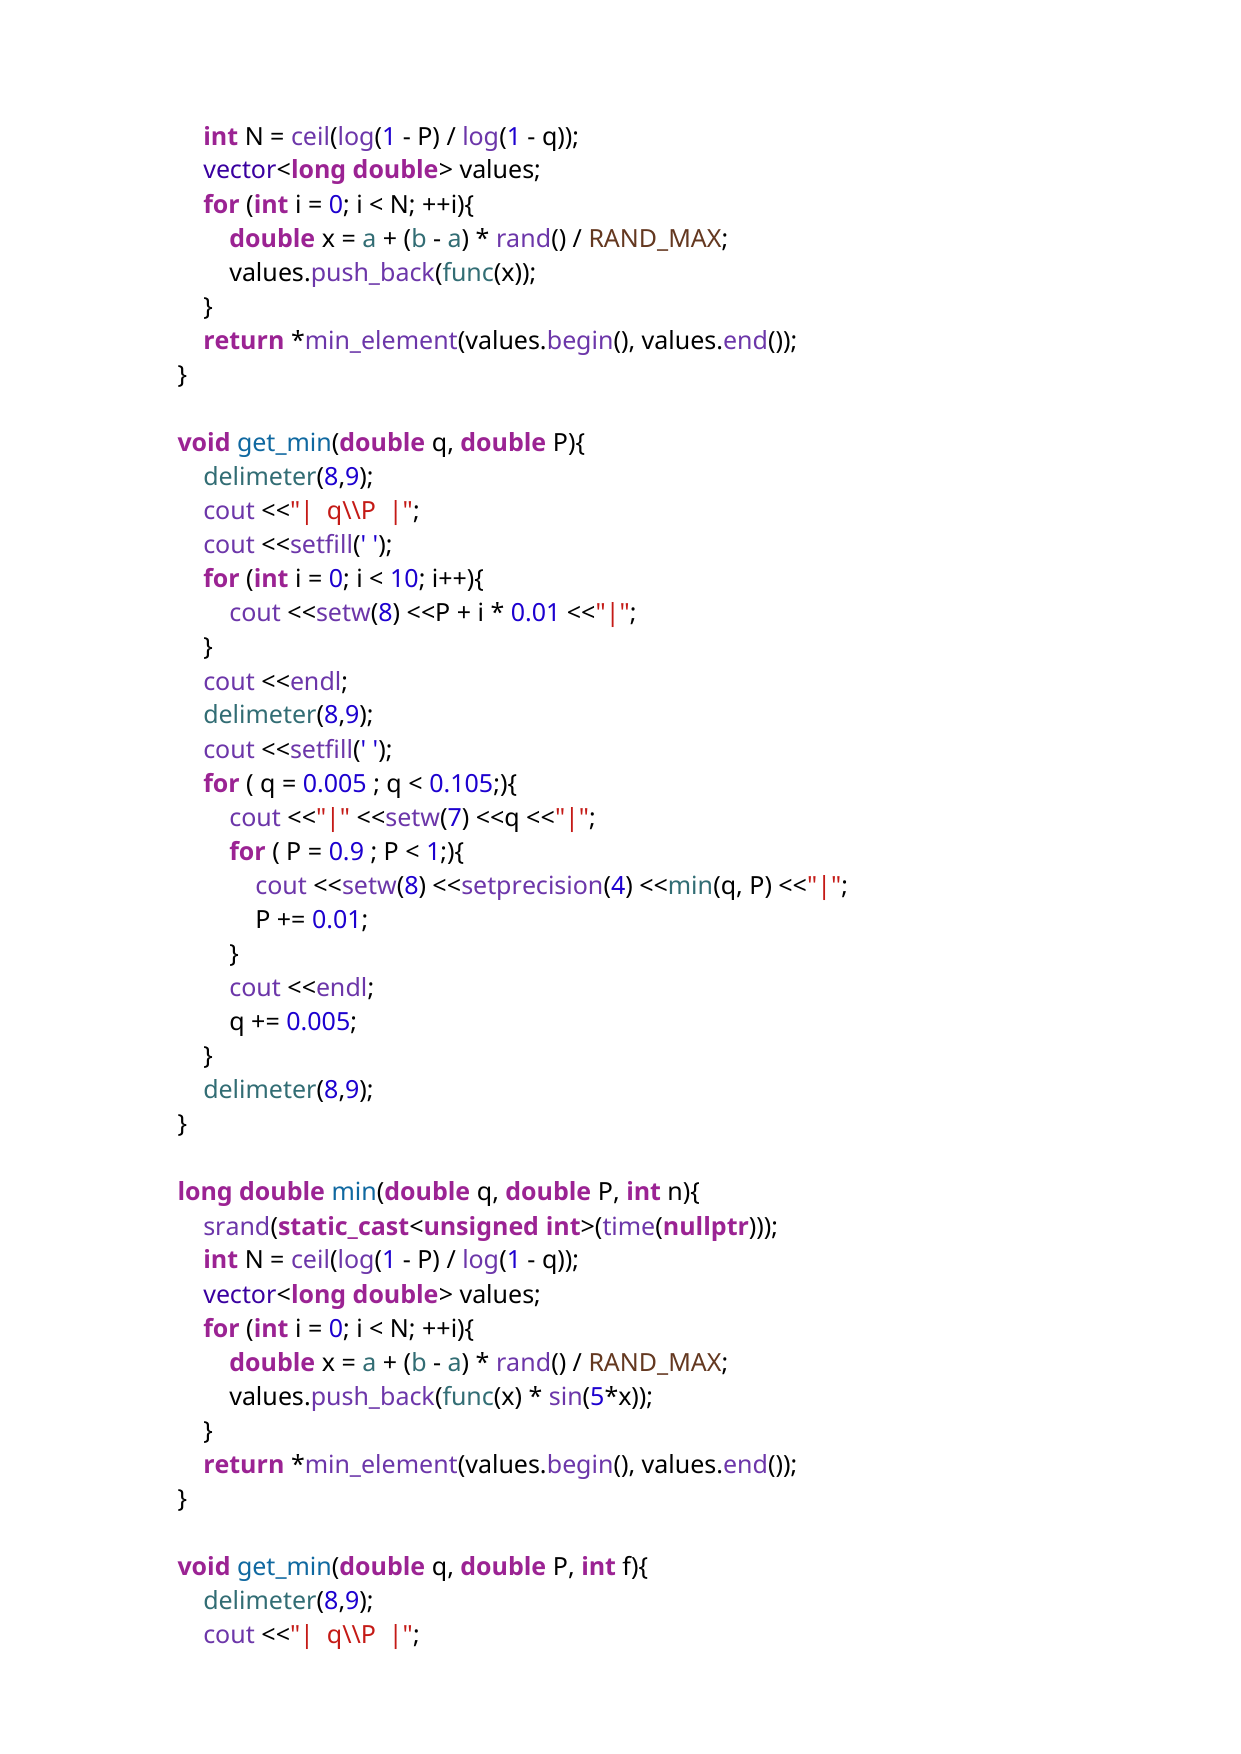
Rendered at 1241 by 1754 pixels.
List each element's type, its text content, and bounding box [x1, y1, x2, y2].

text cout <<"| q\\P |"; [177, 1617, 1152, 1651]
text delimeter(8,9); [177, 697, 1152, 731]
text srand(static_cast<unsigned int>(time(nullptr))); [177, 1208, 1152, 1242]
text values.push_back(func(x) * sin(5*x)); [177, 1378, 1152, 1412]
text values.push_back(func(x)); [177, 254, 1152, 288]
text } [177, 629, 1152, 663]
text for (int i = 0; i < N; ++i){ [177, 1310, 1152, 1344]
text cout <<setfill(' '); [177, 731, 1152, 765]
text return *min_element(values.begin(), values.end()); [177, 1447, 1152, 1481]
text int N = ceil(log(1 - P) / log(1 - q)); [177, 1242, 1152, 1276]
text for ( q = 0.005 ; q < 0.105;){ [177, 765, 1152, 799]
text delimeter(8,9); [177, 1072, 1152, 1106]
text for ( P = 0.9 ; P < 1;){ [177, 833, 1152, 867]
text delimeter(8,9); [177, 459, 1152, 493]
text cout <<endl; [177, 663, 1152, 697]
text delimeter(8,9); [177, 1583, 1152, 1617]
text P += 0.01; [177, 902, 1152, 936]
text cout <<endl; [177, 970, 1152, 1004]
text } [177, 1481, 1152, 1515]
text int N = ceil(log(1 - P) / log(1 - q)); [177, 118, 1152, 152]
text double x = a + (b - a) * rand() / RAND_MAX; [177, 1344, 1152, 1378]
text cout <<setfill(' '); [177, 527, 1152, 561]
text cout <<setw(8) <<setprecision(4) <<min(q, P) <<"|"; [177, 867, 1152, 902]
text } [177, 357, 1152, 391]
text vector<long double> values; [177, 1276, 1152, 1310]
text } [177, 936, 1152, 970]
text cout <<"| q\\P |"; [177, 493, 1152, 527]
text return *min_element(values.begin(), values.end()); [177, 322, 1152, 357]
text long double min(double q, double P, int n){ [177, 1174, 1152, 1208]
text q += 0.005; [177, 1004, 1152, 1038]
text for (int i = 0; i < N; ++i){ [177, 186, 1152, 220]
text void get_min(double q, double P, int f){ [177, 1549, 1152, 1583]
text for (int i = 0; i < 10; i++){ [177, 561, 1152, 595]
text } [177, 1106, 1152, 1140]
text vector<long double> values; [177, 152, 1152, 186]
text double x = a + (b - a) * rand() / RAND_MAX; [177, 220, 1152, 254]
text } [177, 1412, 1152, 1447]
text void get_min(double q, double P){ [177, 425, 1152, 459]
text cout <<"|" <<setw(7) <<q <<"|"; [177, 799, 1152, 833]
text cout <<setw(8) <<P + i * 0.01 <<"|"; [177, 595, 1152, 629]
text } [177, 288, 1152, 322]
text } [177, 1038, 1152, 1072]
